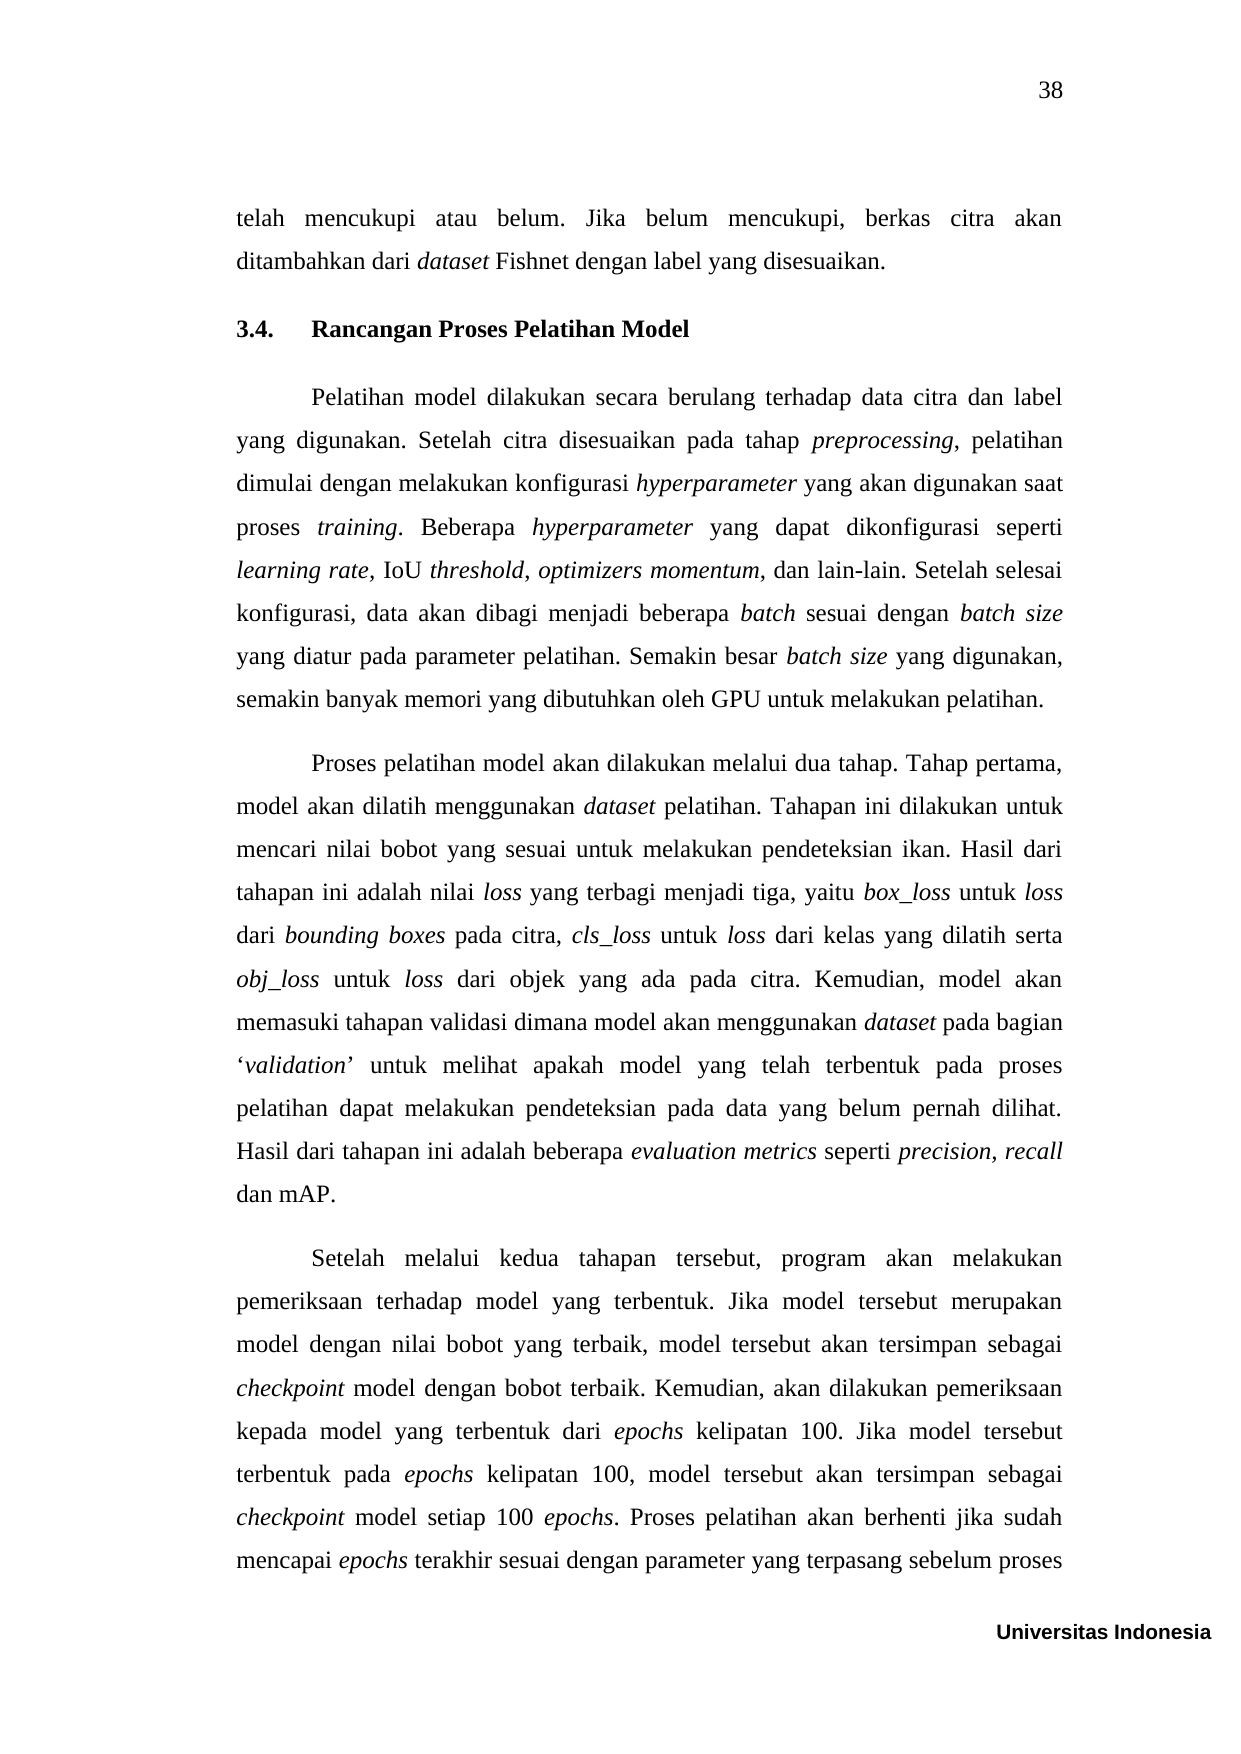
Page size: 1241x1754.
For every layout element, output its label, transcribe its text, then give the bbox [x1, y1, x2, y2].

text Pelatihan model dilakukan secara berulang terhadap data citra dan label yang digunakan. Setelah citra disesuaikan pada tahap preprocessing, pelatihan dimulai dengan melakukan konfigurasi hyperparameter yang akan digunakan saat proses training. Beberapa hyperparameter yang dapat dikonfigurasi seperti learning rate, IoU threshold, optimizers momentum, dan lain-lain. Setelah selesai konfigurasi, data akan dibagi menjadi beberapa batch sesuai dengan batch size yang diatur pada parameter pelatihan. Semakin besar batch size yang digunakan, semakin banyak memori yang dibutuhkan oleh GPU untuk melakukan pelatihan. [236, 382, 1063, 713]
subtitle Rancangan Proses Pelatihan Model [236, 314, 1063, 343]
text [236, 203, 1063, 275]
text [236, 1243, 1063, 1574]
text Proses pelatihan model akan dilakukan melalui dua tahap. Tahap pertama, model akan dilatih menggunakan dataset pelatihan. Tahapan ini dilakukan untuk mencari nilai bobot yang sesuai untuk melakukan pendeteksian ikan. Hasil dari tahapan ini adalah nilai loss yang terbagi menjadi tiga, yaitu box_loss untuk loss dari bounding boxes pada citra, cls_loss untuk loss dari kelas yang dilatih serta obj_loss untuk loss dari objek yang ada pada citra. Kemudian, model akan memasuki tahapan validasi dimana model akan menggunakan dataset pada bagian ‘validation’ untuk melihat apakah model yang telah terbentuk pada proses pelatihan dapat melakukan pendeteksian pada data yang belum pernah dilihat. Hasil dari tahapan ini adalah beberapa evaluation metrics seperti precision, recall dan mAP. [236, 748, 1063, 1208]
